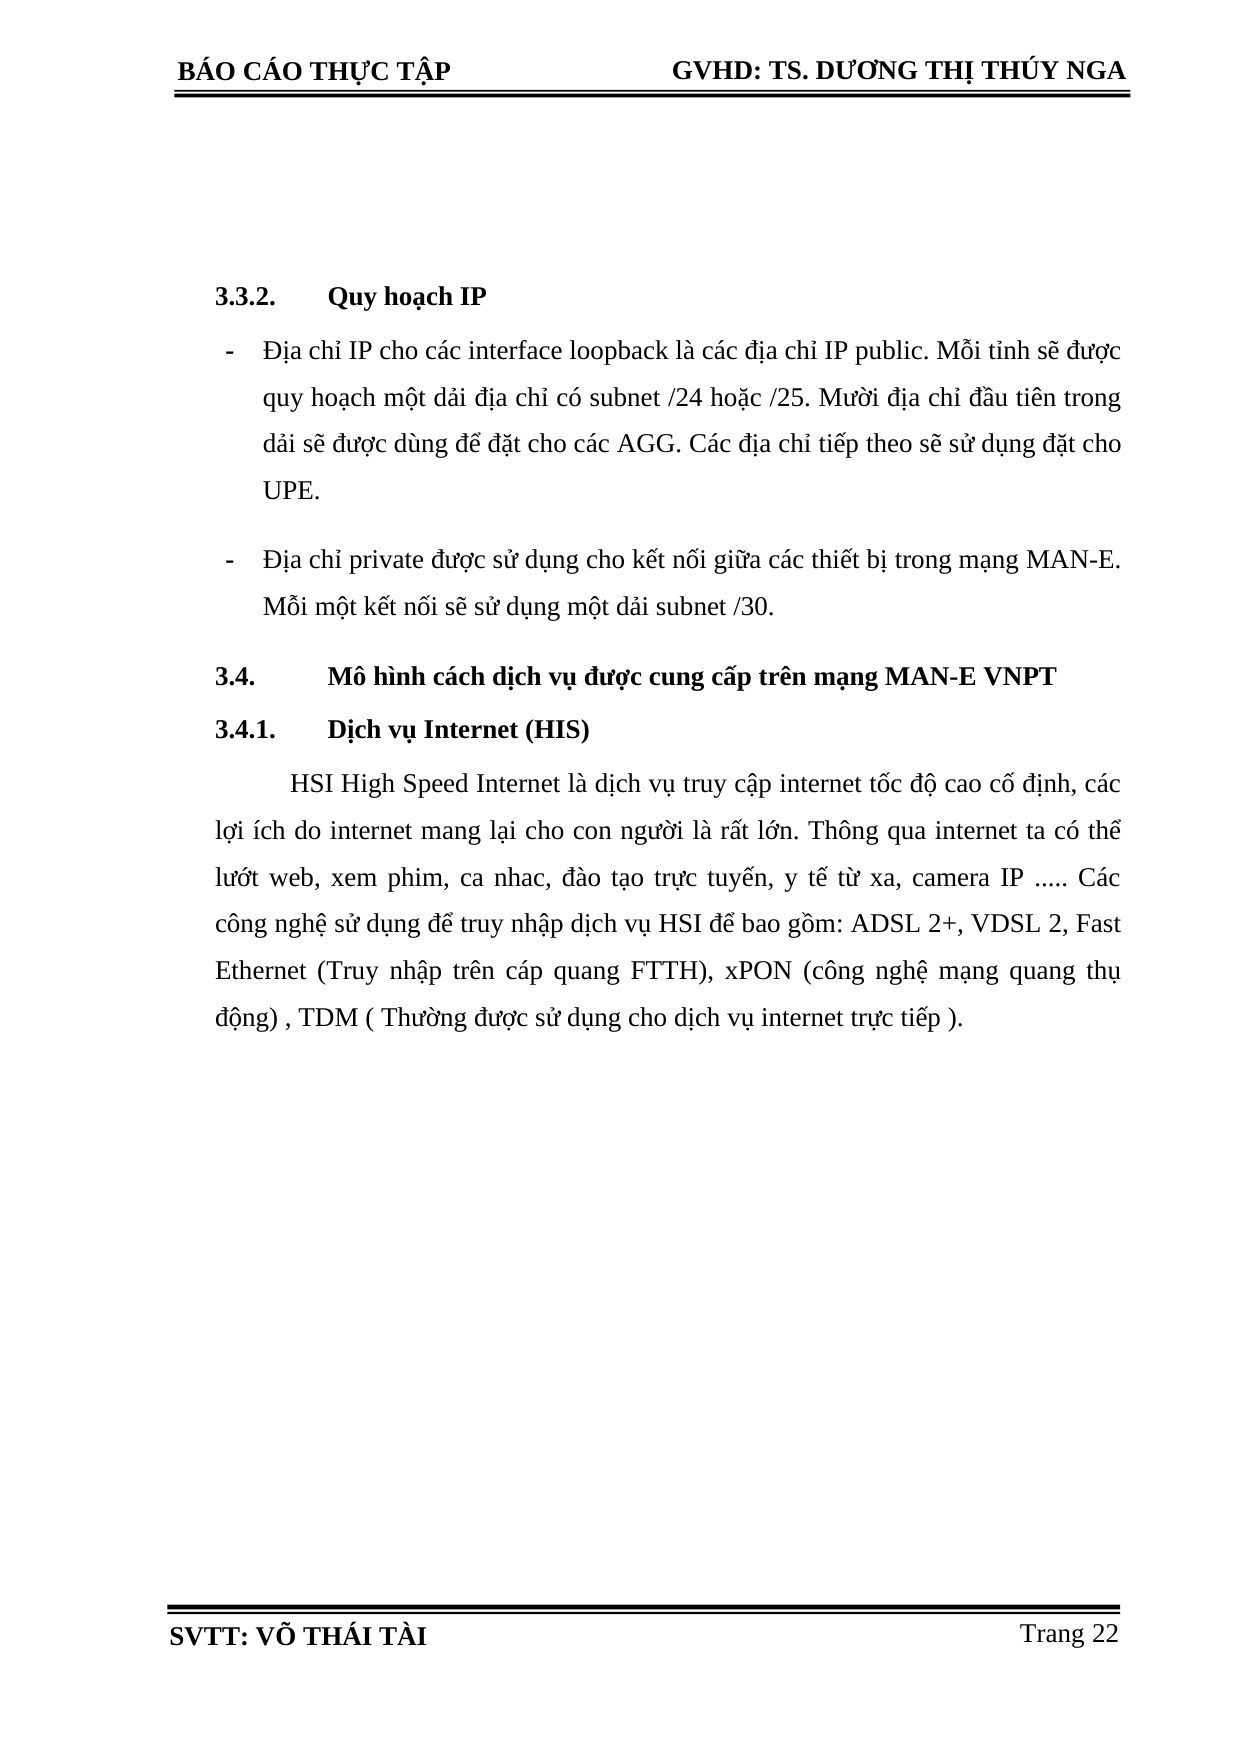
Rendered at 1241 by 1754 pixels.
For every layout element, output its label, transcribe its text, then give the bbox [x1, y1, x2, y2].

list Địa chỉ IP cho các interface loopback là các địa chỉ IP public. Mỗi tỉnh sẽ được quy hoạch một dải địa chỉ có subnet /24 hoặc /25. Mười địa chỉ đầu tiên trong dải sẽ được dùng để đặt cho các AGG. Các địa chỉ tiếp theo sẽ sử dụng đặt cho UPE. [225, 334, 1122, 505]
list Địa chỉ private được sử dụng cho kết nối giữa các thiết bị trong mạng MAN-E. Mỗi một kết nối sẽ sử dụng một dải subnet /30. [225, 543, 1122, 621]
text HSI High Speed Internet là dịch vụ truy cập internet tốc độ cao cố định, các lợi ích do internet mang lại cho con người là rất lớn. Thông qua internet ta có thể lướt web, xem phim, ca nhac, đào tạo trực tuyến, y tế từ xa, camera IP ..... Các công nghệ sử dụng để truy nhập dịch vụ HSI để bao gồm: ADSL 2+, VDSL 2, Fast Ethernet (Truy nhập trên cáp quang FTTH), xPON (công nghệ mạng quang thụ động) , TDM ( Thường được sử dụng cho dịch vụ internet trực tiếp ). [215, 767, 1122, 1032]
list Dịch vụ Internet (HIS) [215, 713, 1122, 745]
list Mô hình cách dịch vụ được cung cấp trên mạng MAN-E VNPT [215, 659, 1122, 691]
list Quy hoạch IP [215, 280, 1122, 311]
